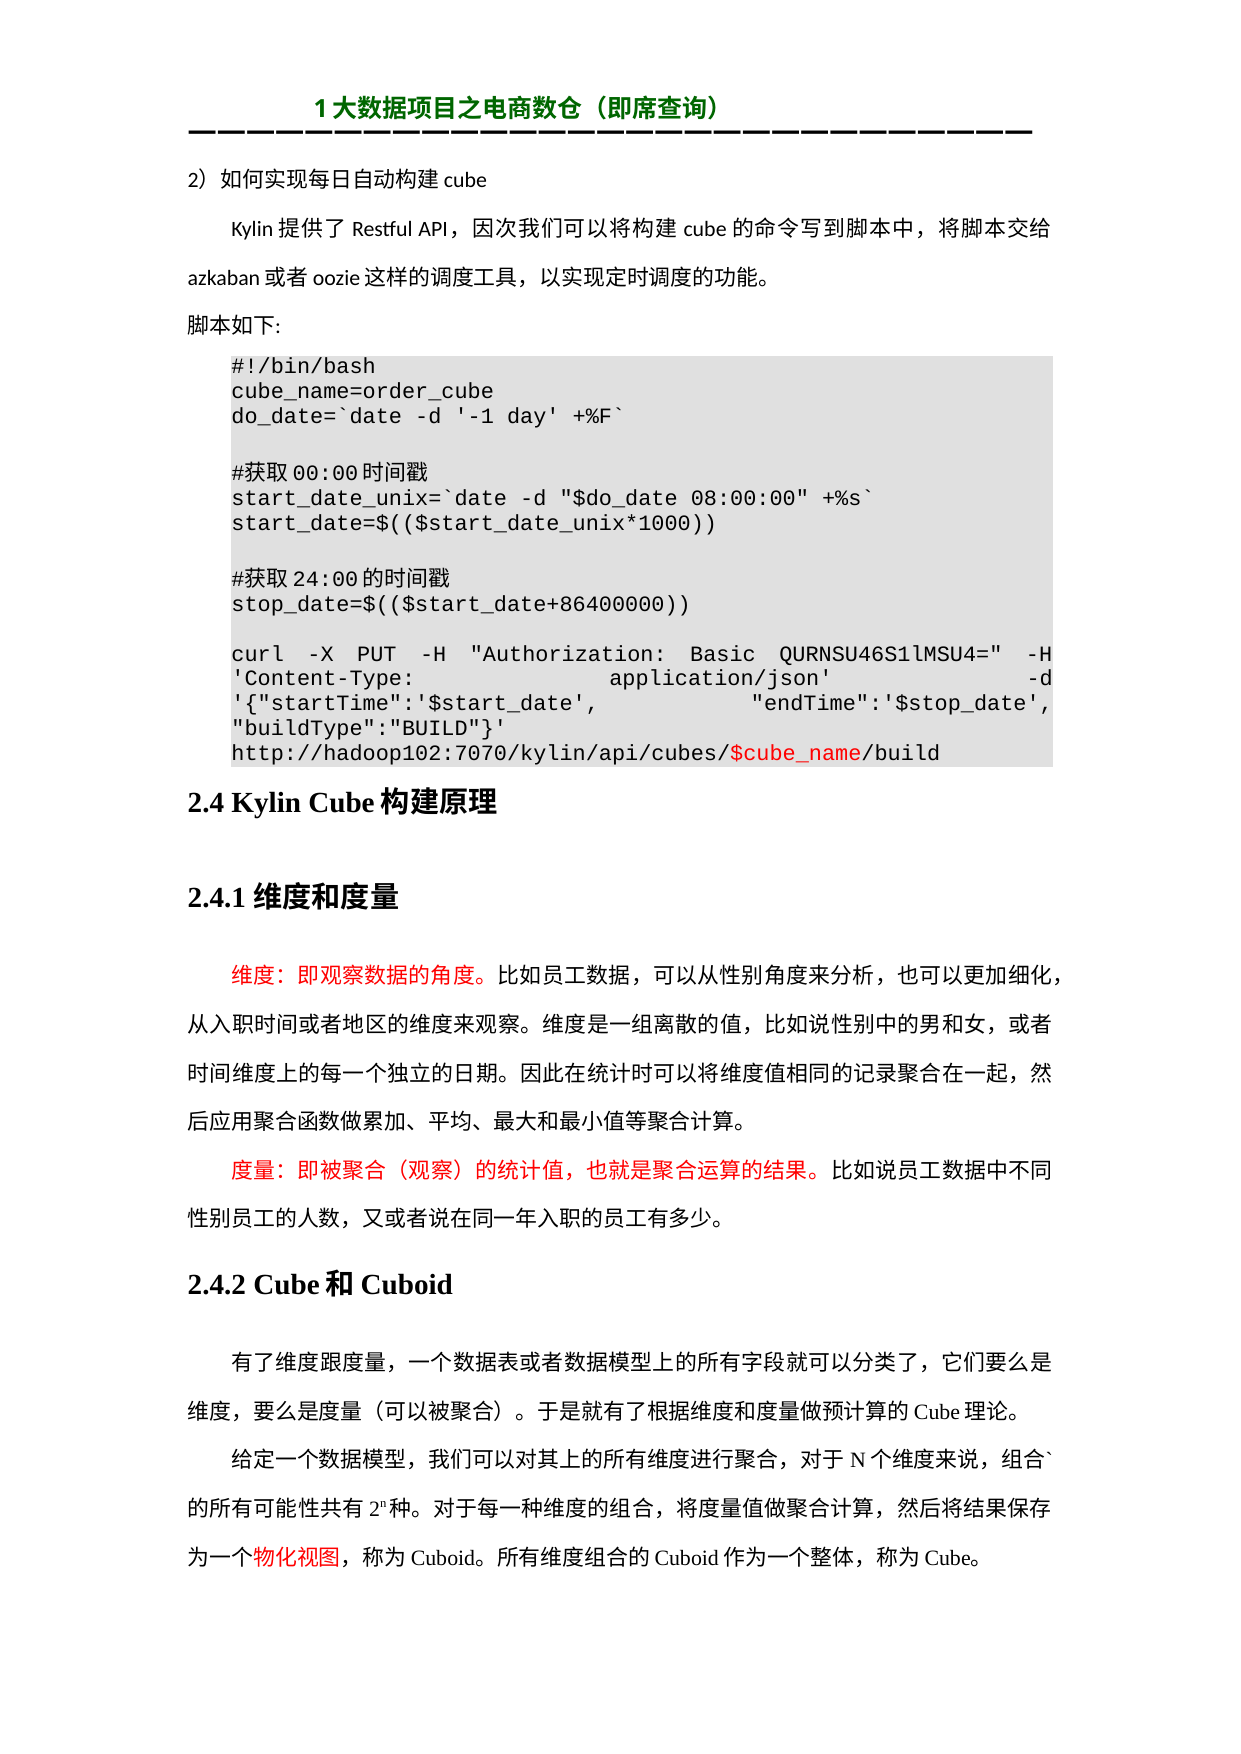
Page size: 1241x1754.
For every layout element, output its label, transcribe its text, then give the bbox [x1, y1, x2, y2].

text #!/bin/bash [231, 356, 1053, 381]
subtitle 2.4.2 Cube和Cuboid [187, 1249, 1053, 1314]
text stop_date=$(($start_date+86400000)) [231, 593, 1053, 618]
text Kylin提供了Restful API，因次我们可以将构建cube的命令写到脚本中，将脚本交给azkaban或者oozie这样的调度工具，以实现定时调度的功能。 [187, 210, 1053, 292]
text 2）如何实现每日自动构建cube [187, 162, 1053, 194]
text #获取24:00的时间戳 [231, 561, 1053, 593]
text 有了维度跟度量，一个数据表或者数据模型上的所有字段就可以分类了，它们要么是维度，要么是度量（可以被聚合）。于是就有了根据维度和度量做预计算的Cube理论。 [187, 1345, 1053, 1426]
text 脚本如下: [187, 307, 1053, 340]
subtitle 2.4.1 维度和度量 [187, 862, 1053, 927]
text 维度：即观察数据的角度。比如员工数据，可以从性别角度来分析，也可以更加细化，从入职时间或者地区的维度来观察。维度是一组离散的值，比如说性别中的男和女，或者时间维度上的每一个独立的日期。因此在统计时可以将维度值相同的记录聚合在一起，然后应用聚合函数做累加、平均、最大和最小值等聚合计算。 [187, 958, 1053, 1136]
text curl -X PUT -H "Authorization: Basic QURNSU46S1lMSU4=" -H 'Content-Type: application/json' -d '{"startTime":'$start_date', "endTime":'$stop_date', "buildType":"BUILD"}' http://hadoop102:7070/kylin/api/cubes/$cube_name/build [231, 643, 1053, 767]
text start_date_unix=`date -d "$do_date 08:00:00" +%s` [231, 487, 1053, 512]
text #获取00:00时间戳 [231, 455, 1053, 487]
text cube_name=order_cube [231, 381, 1053, 405]
subtitle 2.4 Kylin Cube构建原理 [187, 767, 1053, 832]
text 度量：即被聚合（观察）的统计值，也就是聚合运算的结果。比如说员工数据中不同性别员工的人数，又或者说在同一年入职的员工有多少。 [187, 1152, 1053, 1233]
text start_date=$(($start_date_unix*1000)) [231, 512, 1053, 536]
text do_date=`date -d '-1 day' +%F` [231, 405, 1053, 430]
text 给定一个数据模型，我们可以对其上的所有维度进行聚合，对于N个维度来说，组合`的所有可能性共有2n种。对于每一种维度的组合，将度量值做聚合计算，然后将结果保存为一个物化视图，称为Cuboid。所有维度组合的Cuboid作为一个整体，称为Cube。 [187, 1442, 1053, 1572]
